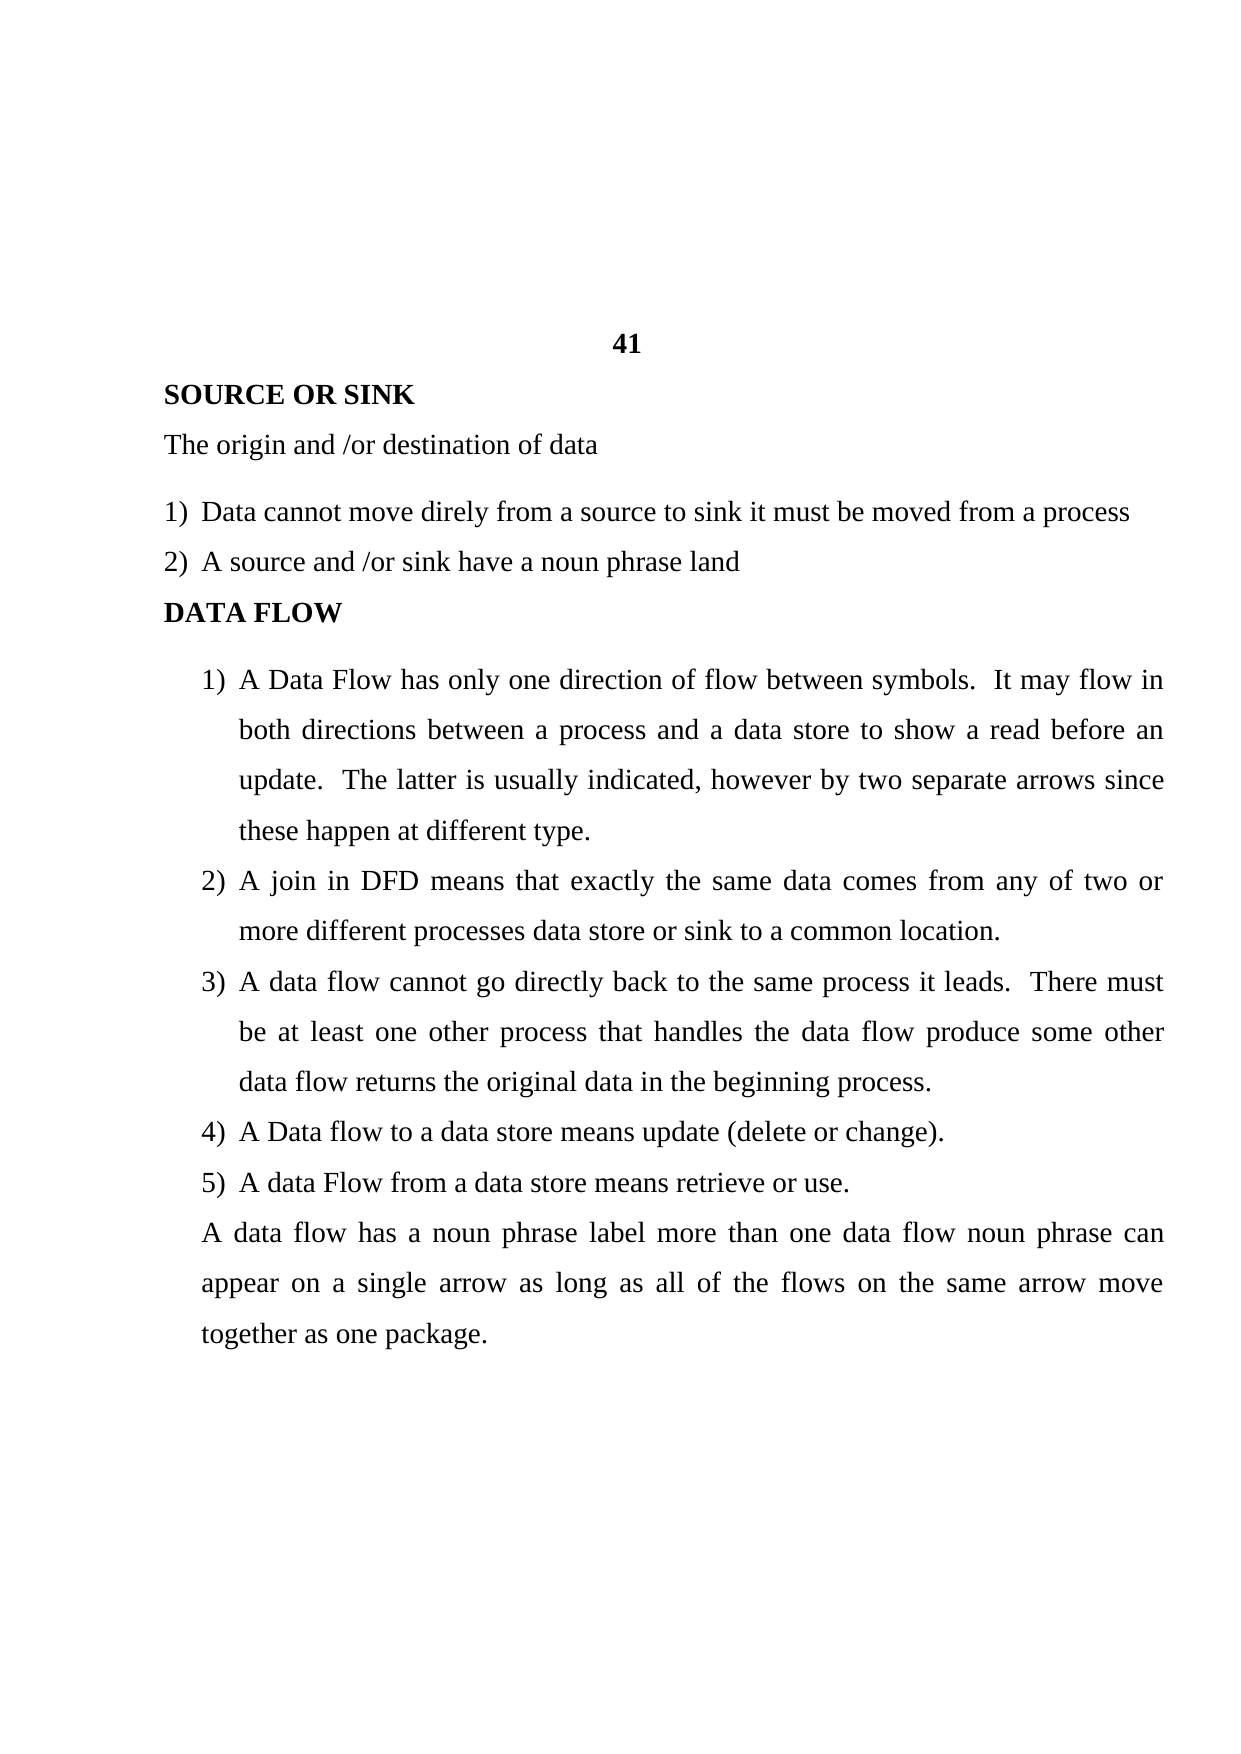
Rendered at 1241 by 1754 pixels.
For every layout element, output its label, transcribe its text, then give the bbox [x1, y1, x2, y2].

list A data Flow from a data store means retrieve or use. [201, 1165, 1165, 1198]
list A join in DFD means that exactly the same data comes from any of two or more different processes data store or sink to a common location. [201, 863, 1165, 947]
text 41 [89, 327, 1165, 360]
text SOURCE OR SINK [89, 377, 1165, 410]
list A data flow cannot go directly back to the same process it leads. There must be at least one other process that handles the data flow produce some other data flow returns the original data in the beginning process. [201, 964, 1165, 1098]
list A Data Flow has only one direction of flow between symbols. It may flow in both directions between a process and a data store to show a read before an update. The latter is usually indicated, however by two separate arrows since these happen at different type. [201, 662, 1165, 846]
text A data flow has a noun phrase label more than one data flow noun phrase can appear on a single arrow as long as all of the flows on the same arrow move together as one package. [201, 1215, 1165, 1349]
list A Data flow to a data store means update (delete or change). [201, 1114, 1165, 1148]
list A source and /or sink have a noun phrase land [164, 544, 1165, 578]
text DATA FLOW [89, 595, 1165, 628]
text The origin and /or destination of data [89, 427, 1165, 461]
list Data cannot move direly from a source to sink it must be moved from a process [164, 494, 1165, 528]
